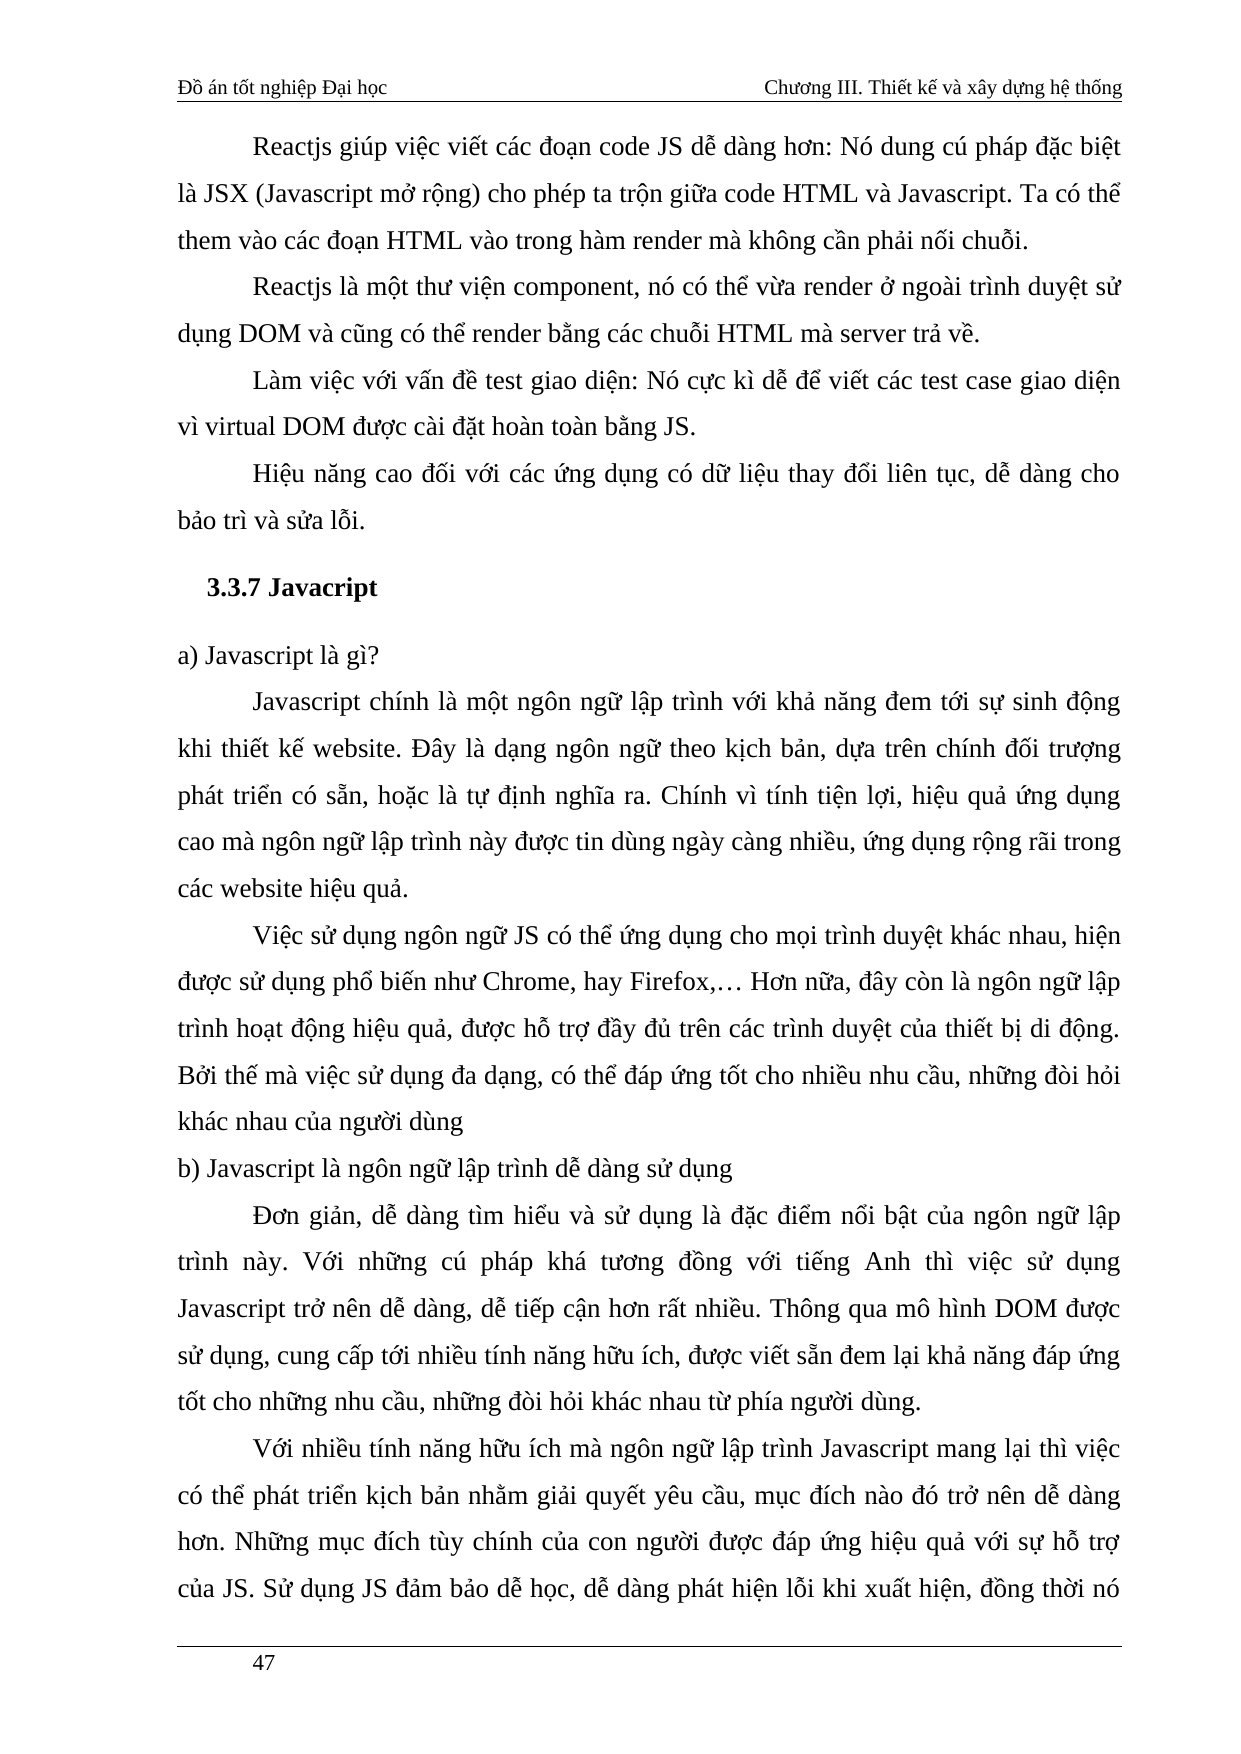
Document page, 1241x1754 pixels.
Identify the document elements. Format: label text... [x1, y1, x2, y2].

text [177, 1432, 1122, 1603]
text Reactjs là một thư viện component, nó có thể vừa render ở ngoài trình duyệt sử dụng DOM và cũng có thể render bằng các chuỗi HTML mà server trả về. [177, 270, 1122, 348]
text Reactjs giúp việc viết các đoạn code JS dễ dàng hơn: Nó dung cú pháp đặc biệt là JSX (Javascript mở rộng) cho phép ta trộn giữa code HTML và Javascript. Ta có thể them vào các đoạn HTML vào trong hàm render mà không cần phải nối chuỗi. [177, 130, 1122, 255]
text Làm việc với vấn đề test giao diện: Nó cực kì dễ để viết các test case giao diện vì virtual DOM được cài đặt hoàn toàn bằng JS. [177, 364, 1122, 442]
text Hiệu năng cao đối với các ứng dụng có dữ liệu thay đổi liên tục, dễ dàng cho bảo trì và sửa lỗi. [177, 457, 1122, 535]
text b) Javascript là ngôn ngữ lập trình dễ dàng sử dụng [177, 1152, 1122, 1183]
text Đơn giản, dễ dàng tìm hiểu và sử dụng là đặc điểm nổi bật của ngôn ngữ lập trình này. Với những cú pháp khá tương đồng với tiếng Anh thì việc sử dụng Javascript trở nên dễ dàng, dễ tiếp cận hơn rất nhiều. Thông qua mô hình DOM được sử dụng, cung cấp tới nhiều tính năng hữu ích, được viết sẵn đem lại khả năng đáp ứng tốt cho những nhu cầu, những đòi hỏi khác nhau từ phía người dùng. [177, 1199, 1122, 1417]
text a) Javascript là gì? [177, 639, 1122, 670]
text Việc sử dụng ngôn ngữ JS có thể ứng dụng cho mọi trình duyệt khác nhau, hiện được sử dụng phổ biến như Chrome, hay Firefox,… Hơn nữa, đây còn là ngôn ngữ lập trình hoạt động hiệu quả, được hỗ trợ đầy đủ trên các trình duyệt của thiết bị di động. Bởi thế mà việc sử dụng đa dạng, có thể đáp ứng tốt cho nhiều nhu cầu, những đòi hỏi khác nhau của người dùng [177, 919, 1122, 1137]
subtitle 3.3.7 Javacript [207, 571, 1122, 602]
text Javascript chính là một ngôn ngữ lập trình với khả năng đem tới sự sinh động khi thiết kế website. Đây là dạng ngôn ngữ theo kịch bản, dựa trên chính đối trượng phát triển có sẵn, hoặc là tự định nghĩa ra. Chính vì tính tiện lợi, hiệu quả ứng dụng cao mà ngôn ngữ lập trình này được tin dùng ngày càng nhiều, ứng dụng rộng rãi trong các website hiệu quả. [177, 685, 1122, 903]
